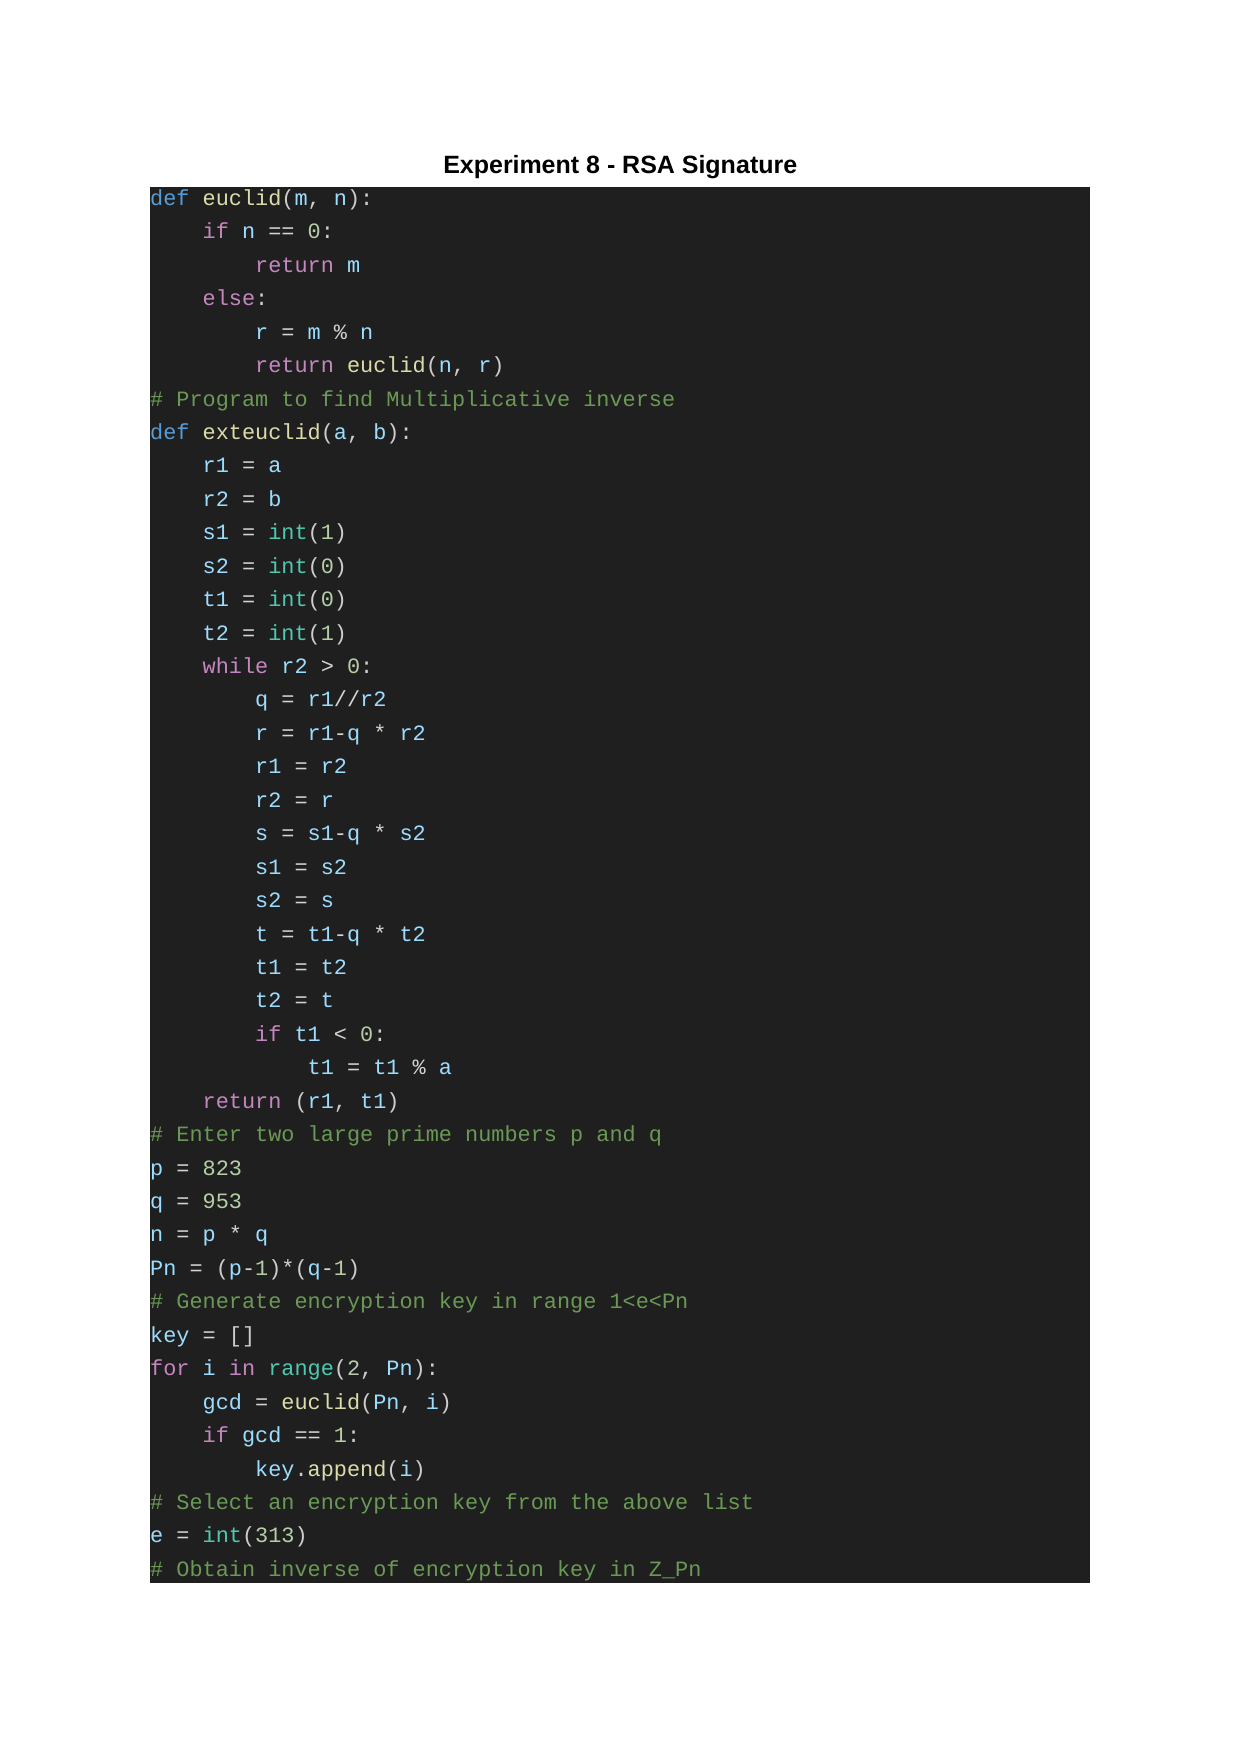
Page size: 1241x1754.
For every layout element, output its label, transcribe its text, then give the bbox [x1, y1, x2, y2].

text q = 953 [150, 1190, 1090, 1215]
text else: [150, 287, 1090, 312]
text Pn = (p-1)*(q-1) [150, 1257, 1090, 1282]
text # Enter two large prime numbers p and q [150, 1123, 1090, 1148]
text def euclid(m, n): [150, 187, 1090, 212]
text t1 = t1 % a [150, 1056, 1090, 1081]
text return euclid(n, r) [150, 354, 1090, 379]
text s = s1-q * s2 [150, 822, 1090, 847]
text # Program to find Multiplicative inverse [150, 388, 1090, 412]
text n = p * q [150, 1224, 1090, 1248]
text gcd = euclid(Pn, i) [150, 1391, 1090, 1416]
text q = r1//r2 [150, 689, 1090, 713]
text s1 = int(1) [150, 521, 1090, 546]
text e = int(313) [150, 1524, 1090, 1549]
text t1 = t2 [150, 956, 1090, 981]
text def exteuclid(a, b): [150, 421, 1090, 446]
text s2 = int(0) [150, 555, 1090, 580]
text for i in range(2, Pn): [150, 1357, 1090, 1382]
text r = m % n [150, 321, 1090, 346]
text r2 = b [150, 488, 1090, 513]
text t = t1-q * t2 [150, 923, 1090, 947]
text t2 = int(1) [150, 622, 1090, 647]
text t1 = int(0) [150, 588, 1090, 613]
subtitle Experiment 8 - RSA Signature [150, 150, 1090, 179]
text # Obtain inverse of encryption key in Z_Pn [150, 1558, 1090, 1583]
text key = [] [150, 1324, 1090, 1349]
text if n == 0: [150, 221, 1090, 245]
text while r2 > 0: [150, 655, 1090, 680]
text return (r1, t1) [150, 1090, 1090, 1115]
text return m [150, 254, 1090, 279]
text key.append(i) [150, 1458, 1090, 1482]
text # Select an encryption key from the above list [150, 1491, 1090, 1516]
text r = r1-q * r2 [150, 722, 1090, 747]
text r2 = r [150, 789, 1090, 814]
text s1 = s2 [150, 856, 1090, 881]
text p = 823 [150, 1157, 1090, 1182]
text if gcd == 1: [150, 1424, 1090, 1449]
text # Generate encryption key in range 1<e<Pn [150, 1291, 1090, 1315]
text if t1 < 0: [150, 1023, 1090, 1048]
text r1 = a [150, 454, 1090, 479]
text t2 = t [150, 989, 1090, 1014]
text s2 = s [150, 889, 1090, 914]
text r1 = r2 [150, 756, 1090, 780]
